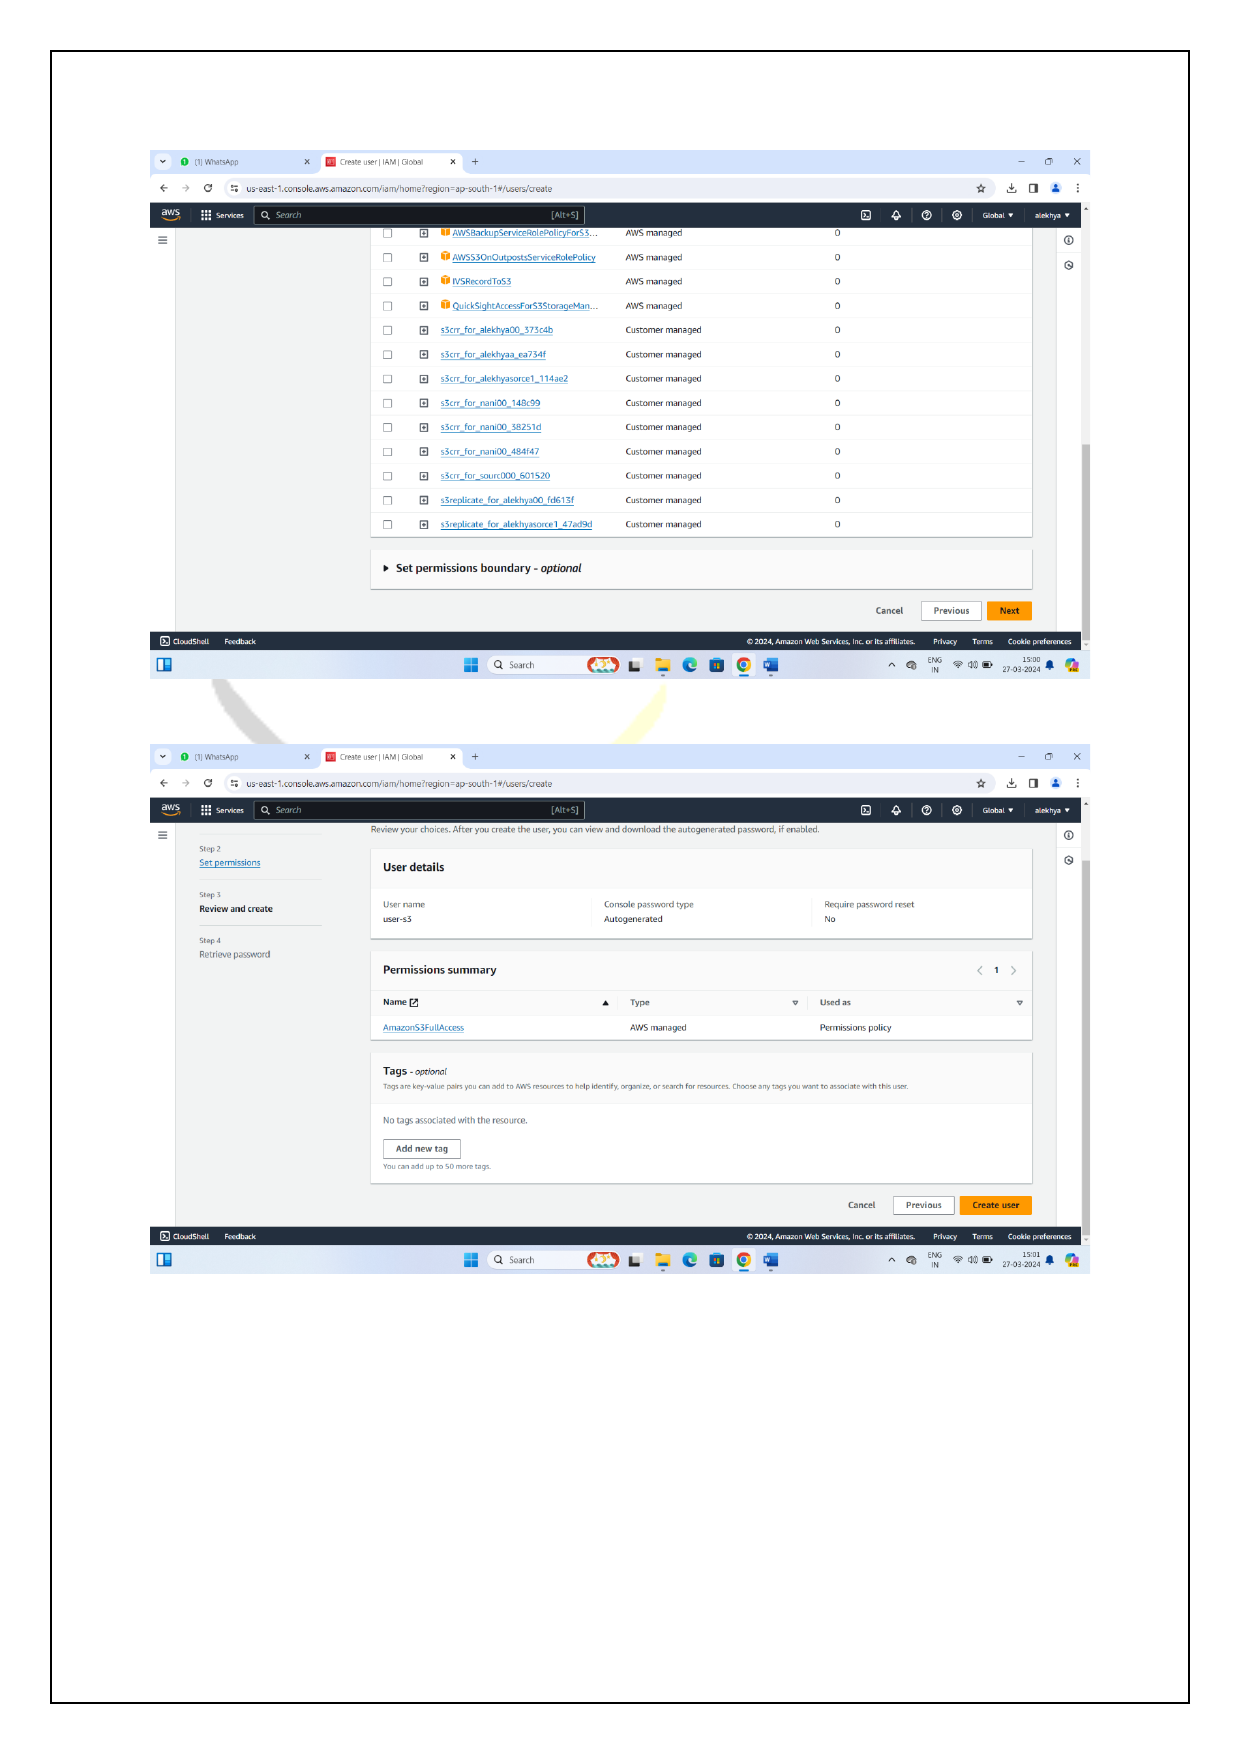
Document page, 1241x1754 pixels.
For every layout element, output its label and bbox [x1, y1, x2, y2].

picture [150, 150, 1091, 679]
picture [150, 744, 1091, 1274]
